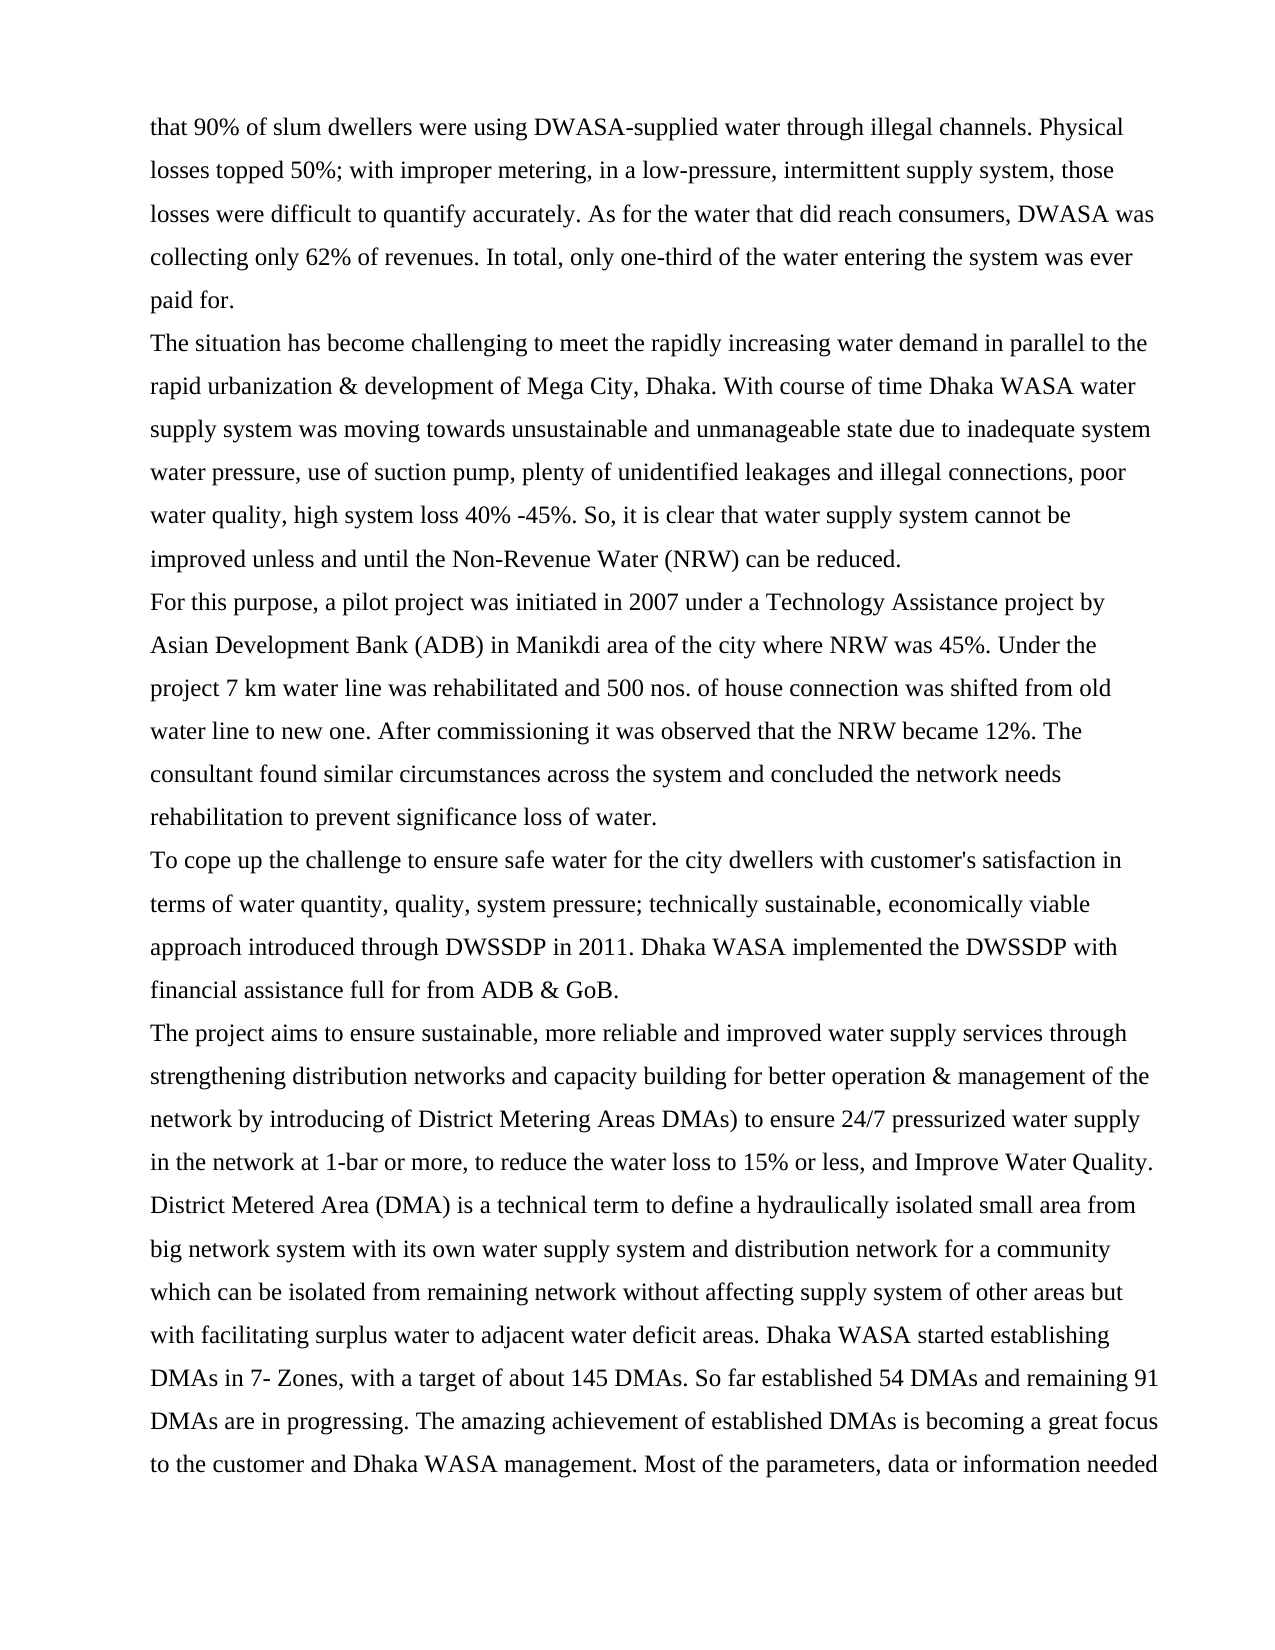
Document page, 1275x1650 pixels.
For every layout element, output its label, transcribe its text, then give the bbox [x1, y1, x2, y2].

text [150, 1018, 1162, 1478]
text To cope up the challenge to ensure safe water for the city dwellers with customer's satisfaction in terms of water quantity, quality, system pressure; technically sustainable, economically viable approach introduced through DWSSDP in 2011. Dhaka WASA implemented the DWSSDP with financial assistance full for from ADB & GoB. [150, 846, 1162, 1004]
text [150, 112, 1162, 314]
text For this purpose, a pilot project was initiated in 2007 under a Technology Assistance project by Asian Development Bank (ADB) in Manikdi area of the city where NRW was 45%. Under the project 7 km water line was rehabilitated and 500 nos. of house connection was shifted from old water line to new one. After commissioning it was observed that the NRW became 12%. The consultant found similar circumstances across the system and concluded the network needs rehabilitation to prevent significance loss of water. [150, 587, 1162, 831]
text The situation has become challenging to meet the rapidly increasing water demand in parallel to the rapid urbanization & development of Mega City, Dhaka. With course of time Dhaka WASA water supply system was moving towards unsustainable and unmanageable state due to inadequate system water pressure, use of suction pump, plenty of unidentified leakages and illegal connections, poor water quality, high system loss 40% -45%. So, it is clear that water supply system cannot be improved unless and until the Non-Revenue Water (NRW) can be reduced. [150, 328, 1162, 572]
